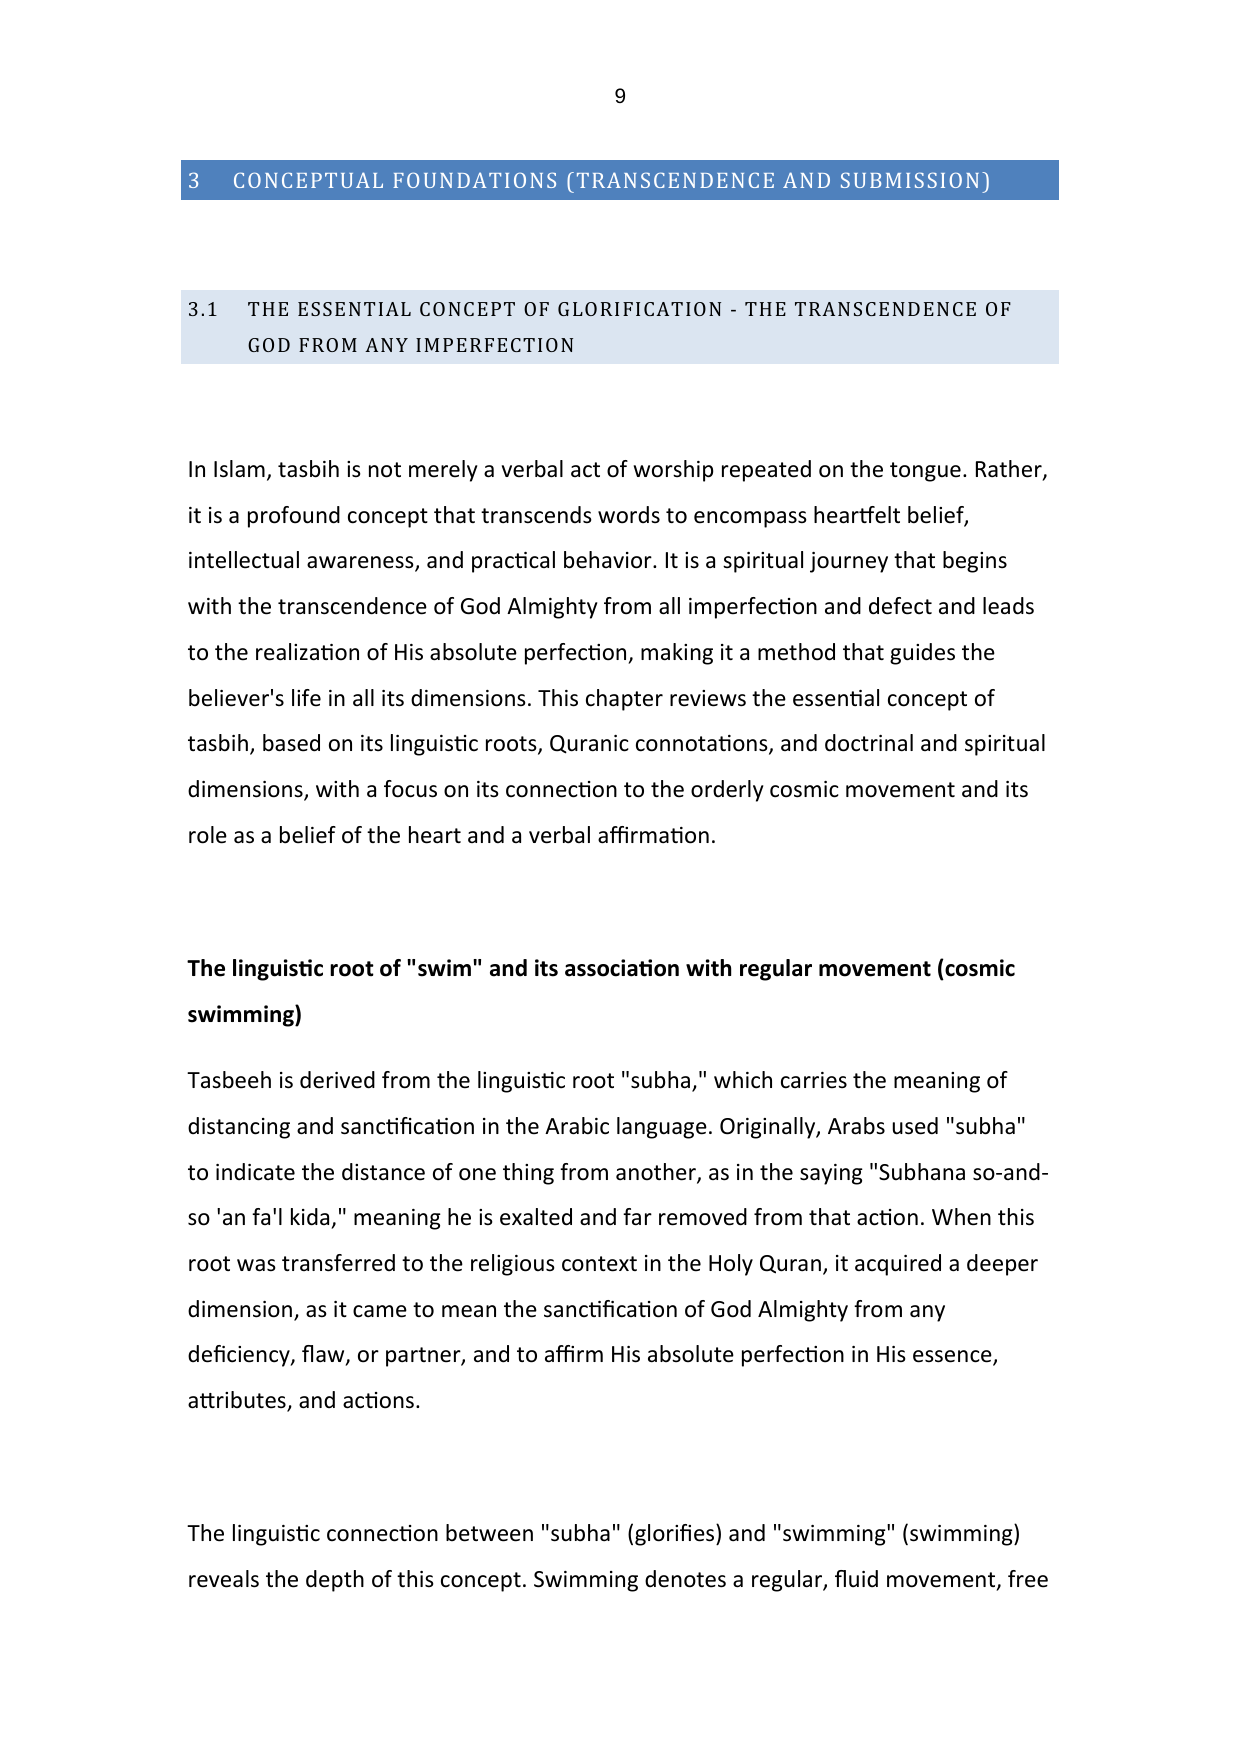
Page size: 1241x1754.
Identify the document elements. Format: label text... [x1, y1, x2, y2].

text Tasbeeh is derived from the linguistic root "subha," which carries the meaning of distancing and sanctification in the Arabic language. Originally, Arabs used "subha" to indicate the distance of one thing from another, as in the saying "Subhana so-and-so 'an fa'l kida," meaning he is exalted and far removed from that action. When this root was transferred to the religious context in the Holy Quran, it acquired a deeper dimension, as it came to mean the sanctification of God Almighty from any deficiency, flaw, or partner, and to affirm His absolute perfection in His essence, attributes, and actions. [187, 1064, 1053, 1415]
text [187, 1517, 1053, 1594]
text The linguistic root of "swim" and its association with regular movement (cosmic swimming) [187, 952, 1053, 1028]
subtitle Conceptual foundations (transcendence and submission) [188, 167, 1053, 193]
text In Islam, tasbih is not merely a verbal act of worship repeated on the tongue. Rather, it is a profound concept that transcends words to encompass heartfelt belief, intellectual awareness, and practical behavior. It is a spiritual journey that begins with the transcendence of God Almighty from all imperfection and defect and leads to the realization of His absolute perfection, making it a method that guides the believer's life in all its dimensions. This chapter reviews the essential concept of tasbih, based on its linguistic roots, Quranic connotations, and doctrinal and spiritual dimensions, with a focus on its connection to the orderly cosmic movement and its role as a belief of the heart and a verbal affirmation. [187, 453, 1053, 849]
subtitle The essential concept of glorification - the transcendence of God from any imperfection [188, 296, 1053, 358]
